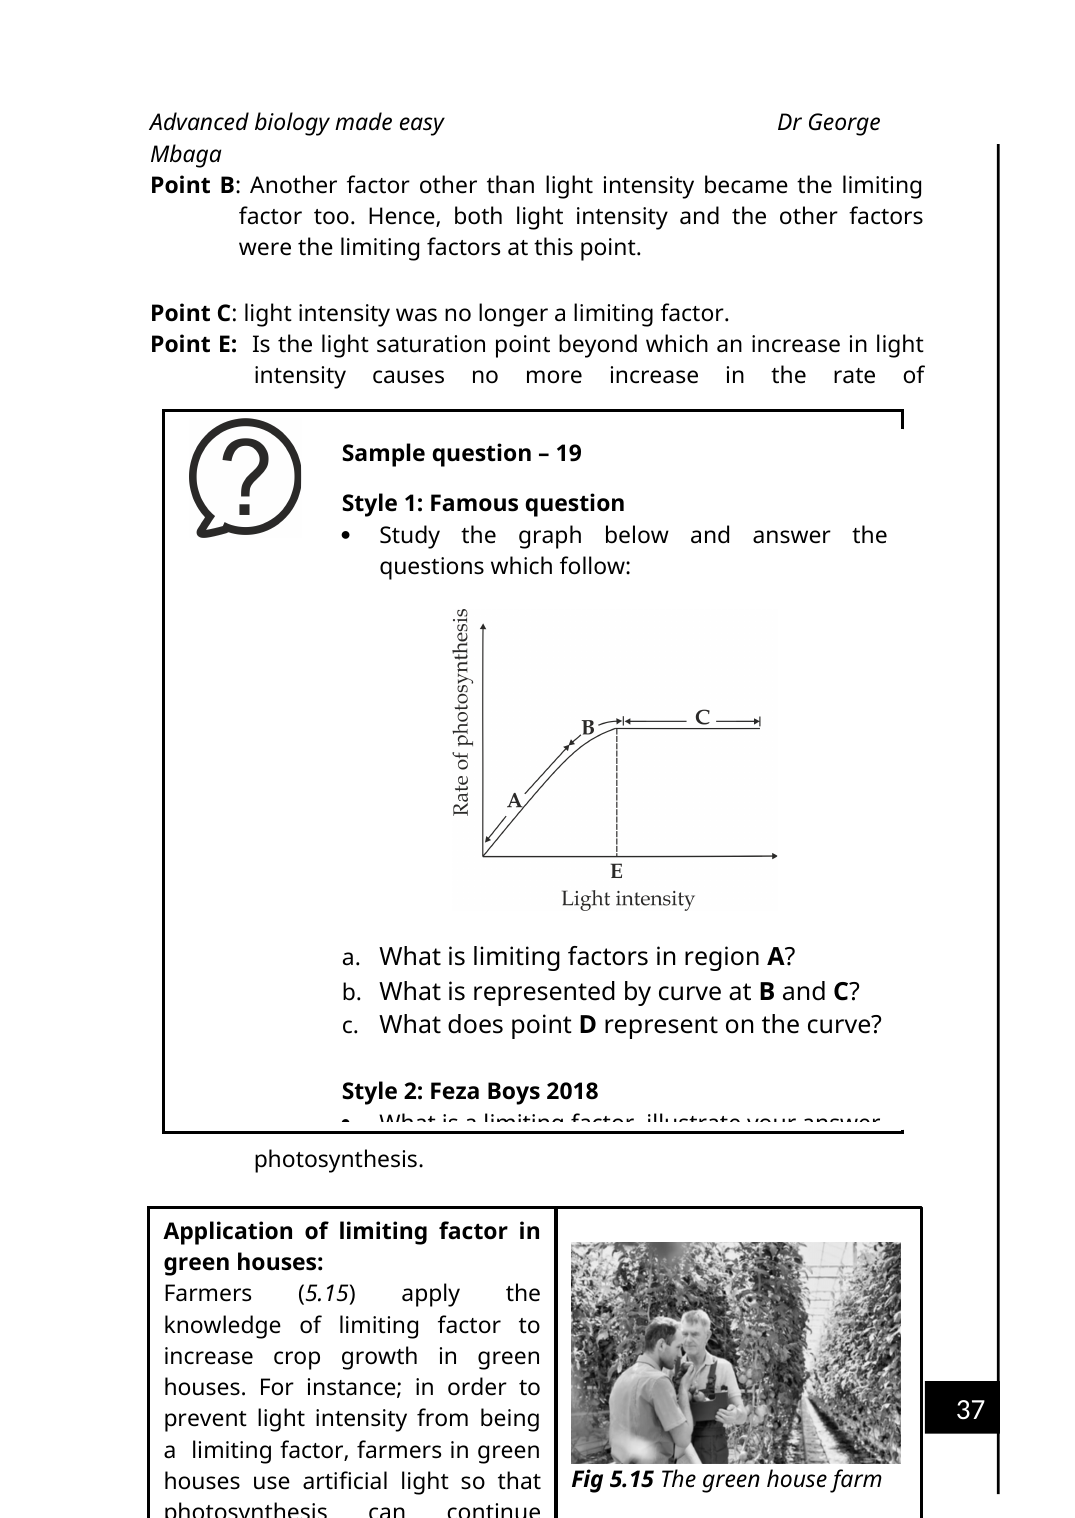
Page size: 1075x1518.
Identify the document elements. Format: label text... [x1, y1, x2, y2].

picture [189, 418, 302, 538]
picture [452, 609, 778, 911]
picture [571, 1242, 901, 1464]
list Point E: Is the light saturation point beyond which an increase in light intensity causes no more increase in the rate of photosynthesis. [150, 328, 925, 1174]
text Point B: Another factor other than light intensity became the limiting factor too. Hence, both light intensity and the other factors were the limiting factors at this point. [150, 169, 925, 263]
text Point C: light intensity was no longer a limiting factor. [150, 297, 925, 328]
